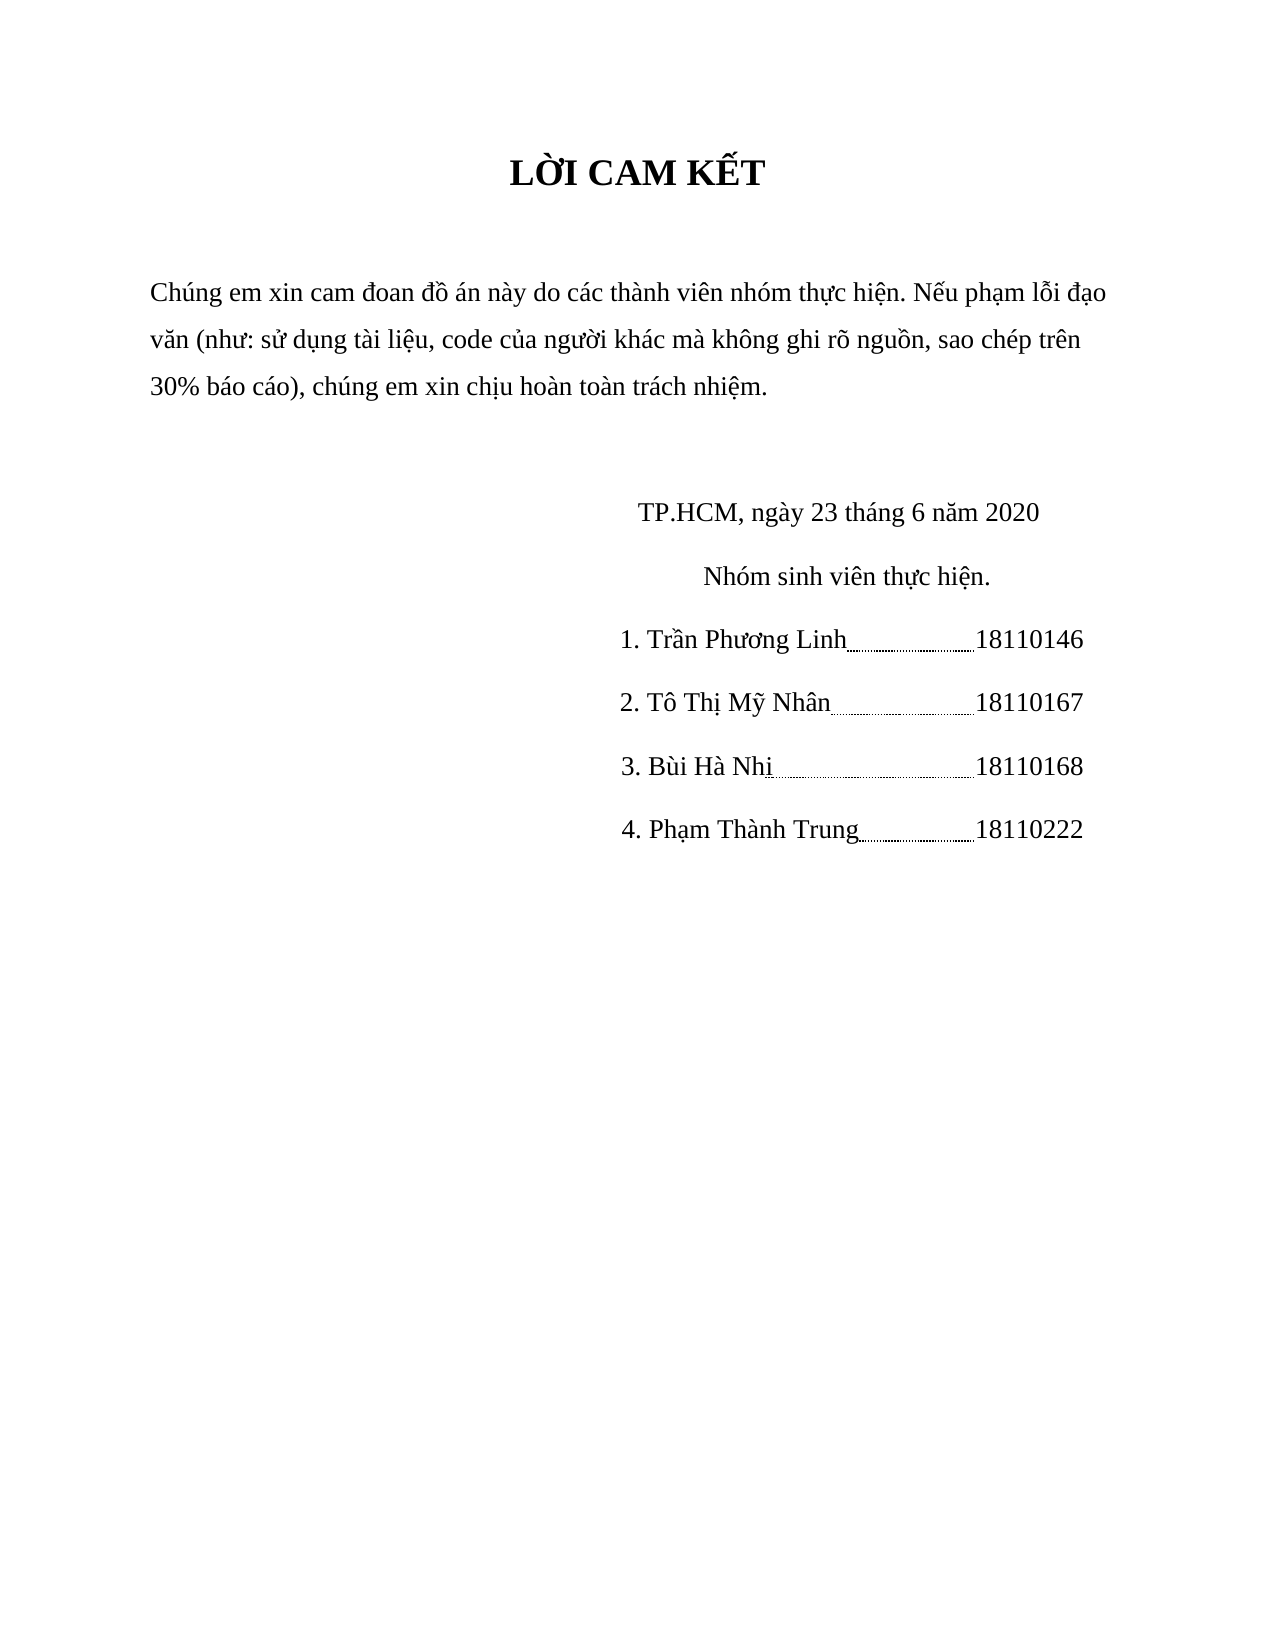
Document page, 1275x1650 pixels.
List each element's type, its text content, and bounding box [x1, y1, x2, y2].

text TP.HCM, ngày 23 tháng 6 năm 2020 [539, 497, 1039, 528]
text Nhóm sinh viên thực hiện. [494, 560, 1125, 591]
list Trần Phương Linh 18110146 [544, 623, 1125, 654]
list Tô Thị Mỹ Nhân 18110167 [544, 687, 1125, 718]
list Bùi Hà Nhi 18110168 [539, 750, 1125, 781]
text Chúng em xin cam đoan đồ án này do các thành viên nhóm thực hiện. Nếu phạm lỗi đạo văn (như: sử dụng tài liệu, code của người khác mà không ghi rõ nguồn, sao chép trên 30% báo cáo), chúng em xin chịu hoàn toàn trách nhiệm. [150, 277, 1125, 401]
text LỜI CAM KẾT [150, 150, 1125, 193]
list Phạm Thành Trung 18110222 [546, 813, 1125, 844]
